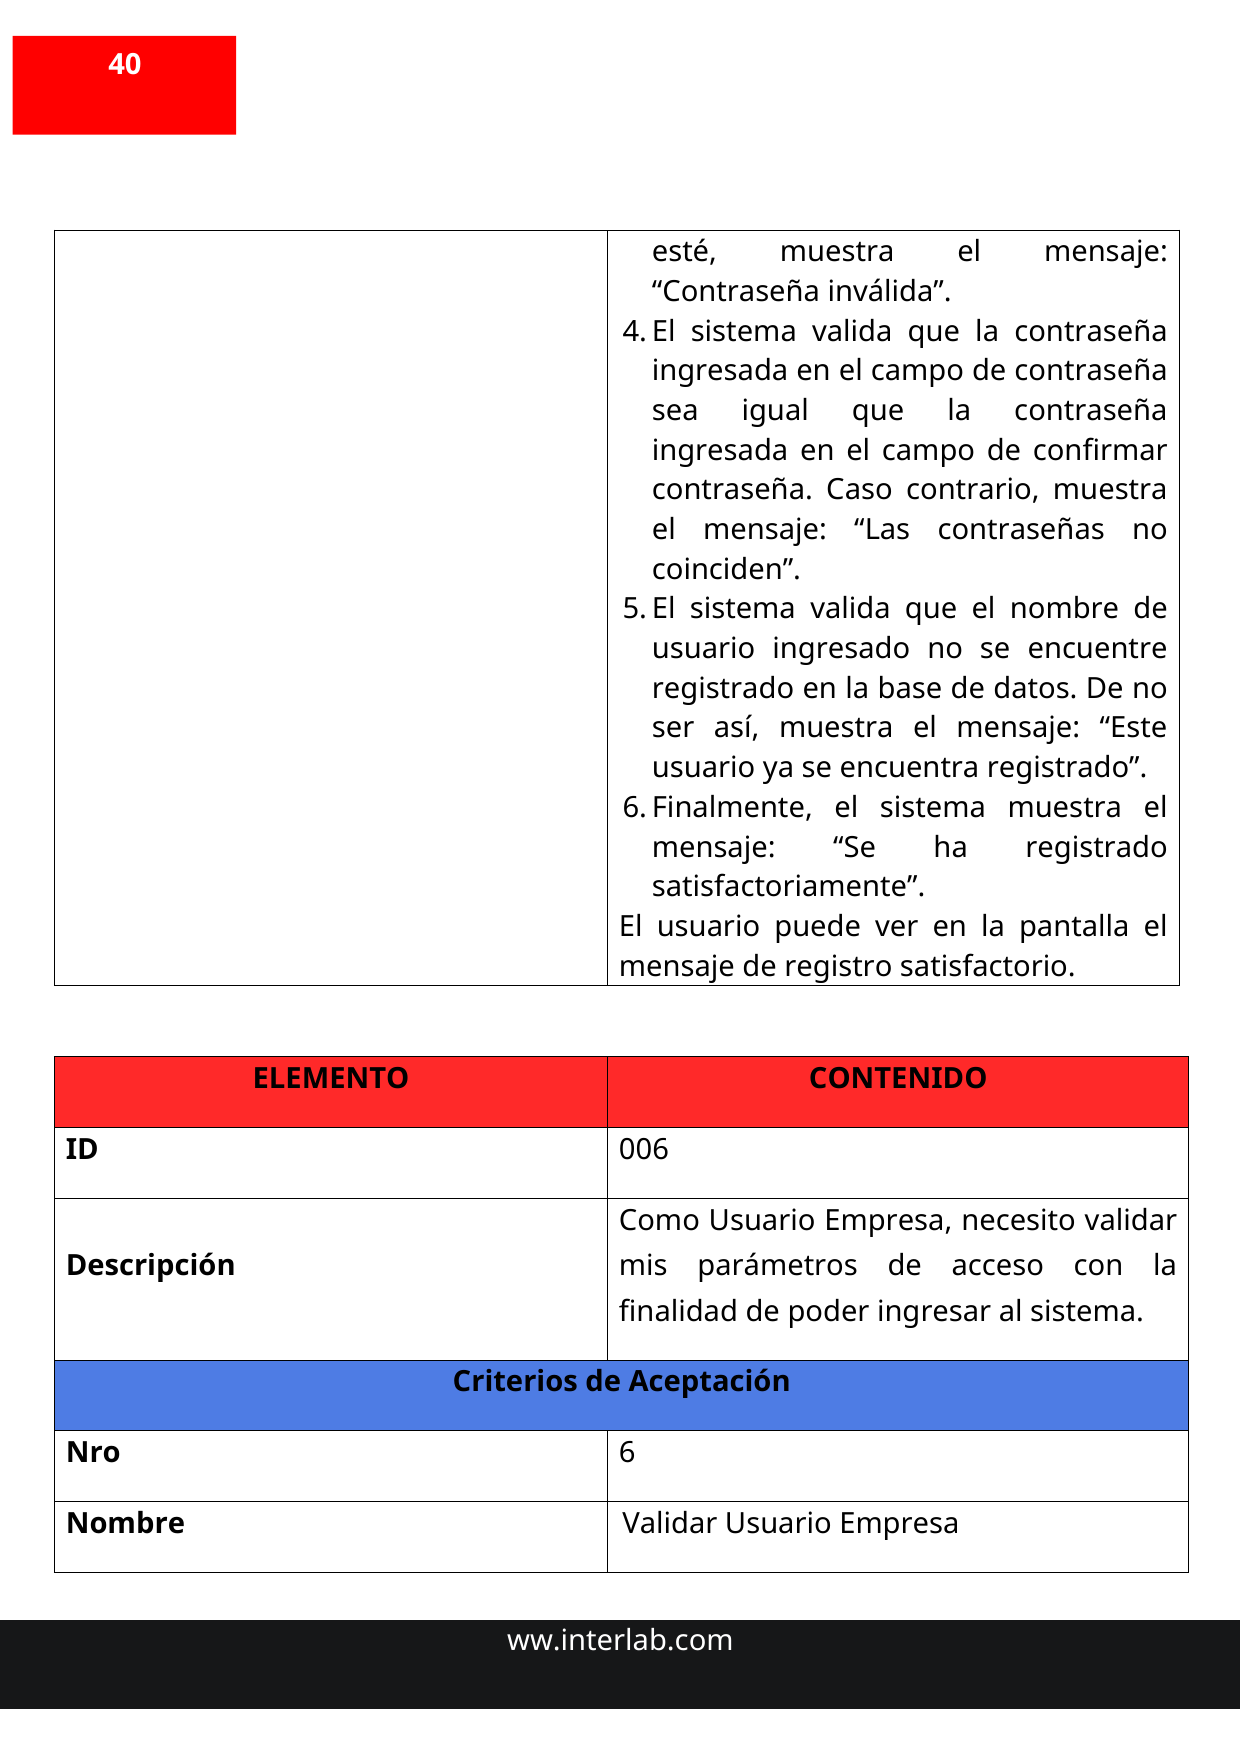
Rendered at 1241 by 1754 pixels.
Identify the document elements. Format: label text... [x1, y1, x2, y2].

table_cell 006 [608, 1128, 1188, 1198]
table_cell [608, 231, 1179, 984]
table_cell Como Usuario Empresa, necesito validar mis parámetros de acceso con la finalidad de poder ingresar al sistema. [608, 1199, 1188, 1360]
table_cell Criterios de Aceptación [55, 1361, 1188, 1430]
table_cell Nro [55, 1431, 607, 1501]
table_header CONTENIDO [608, 1057, 1188, 1127]
table_cell ID [55, 1128, 607, 1198]
table_cell Validar Usuario Empresa [608, 1502, 1188, 1572]
table_header ELEMENTO [55, 1057, 607, 1127]
table_cell Nombre [55, 1502, 607, 1572]
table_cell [55, 231, 607, 984]
table_cell Descripción [55, 1199, 607, 1360]
table_cell 6 [608, 1431, 1188, 1501]
